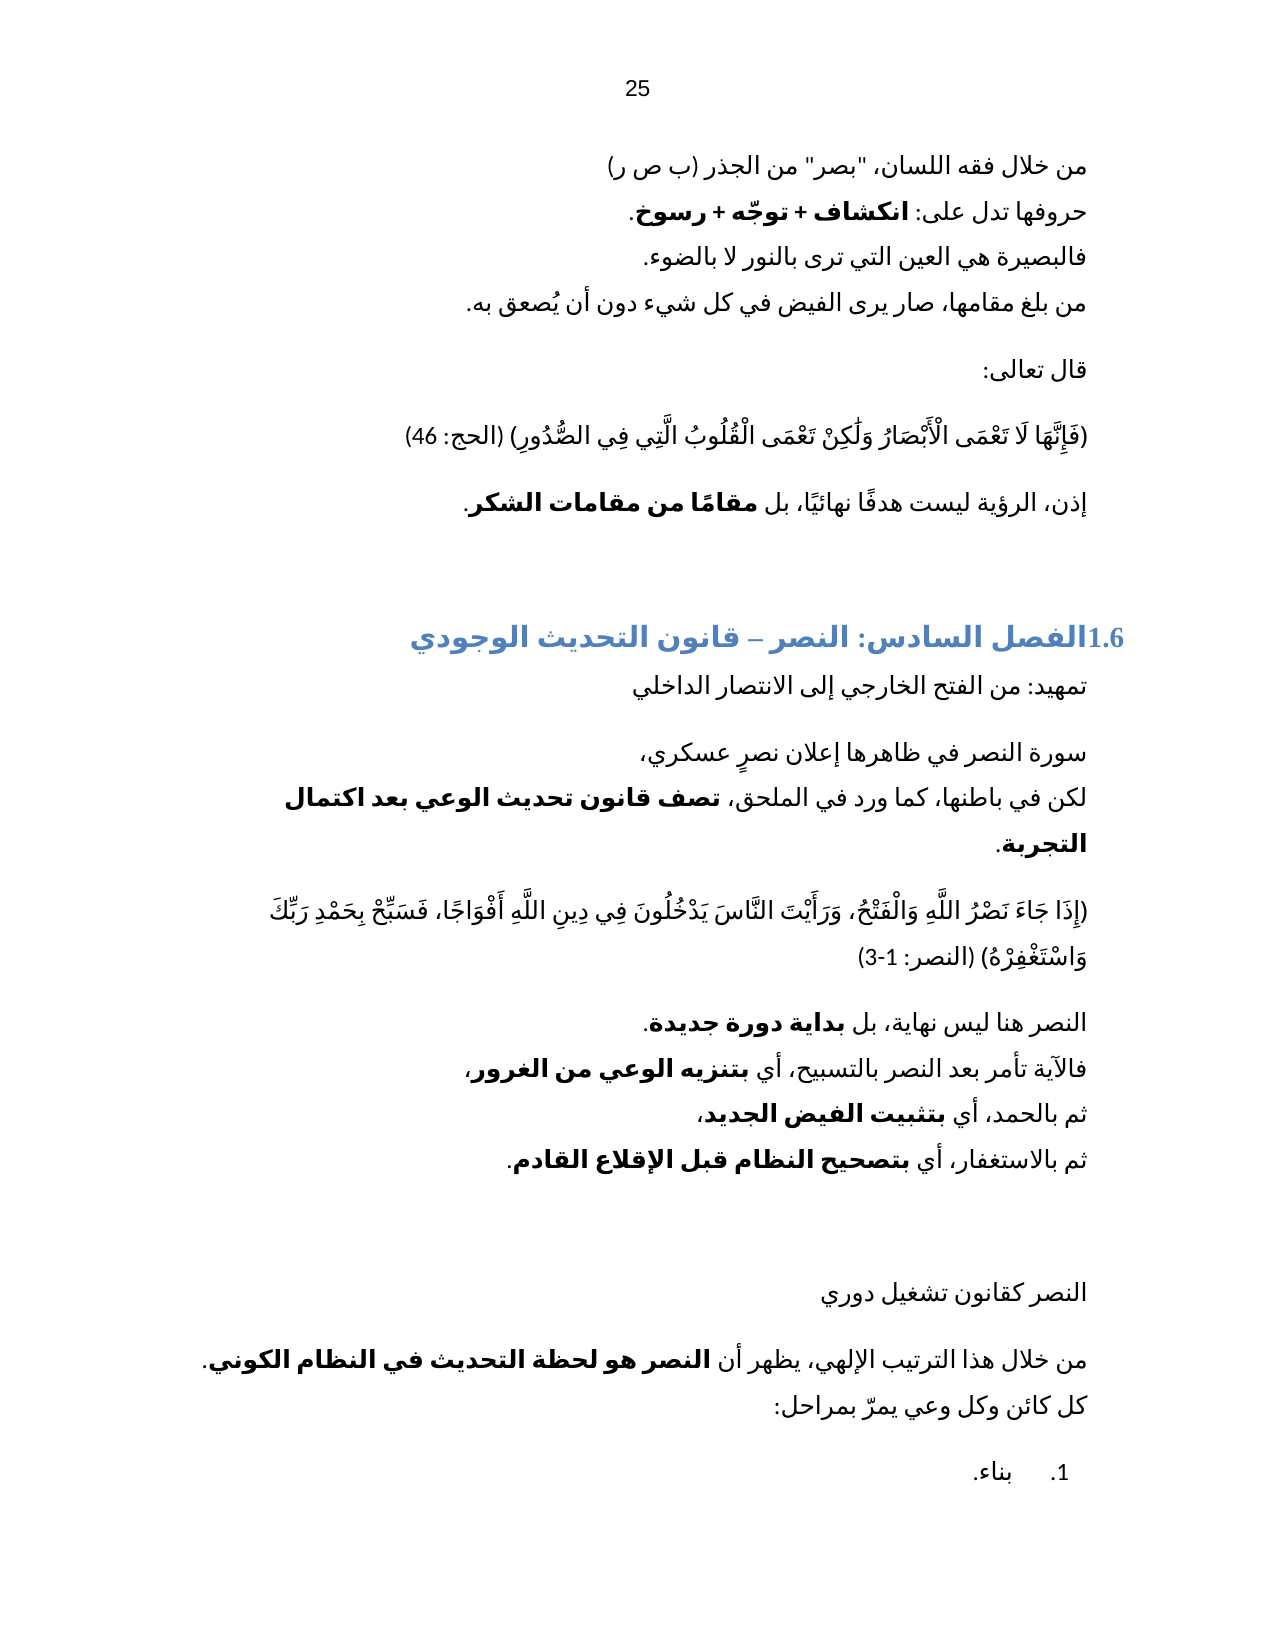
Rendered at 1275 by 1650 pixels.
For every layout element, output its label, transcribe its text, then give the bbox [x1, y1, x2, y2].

text تمهيد: من الفتح الخارجي إلى الانتصار الداخلي [187, 670, 1087, 701]
text النصر كقانون تشغيل دوري [187, 1277, 1087, 1308]
text ﴿إِذَا جَاءَ نَصْرُ اللَّهِ وَالْفَتْحُ، وَرَأَيْتَ النَّاسَ يَدْخُلُونَ فِي دِينِ اللَّهِ أَفْوَاجًا، فَسَبِّحْ بِحَمْدِ رَبِّكَ وَاسْتَغْفِرْهُ﴾ (النصر: 1-3) [187, 895, 1087, 971]
text النصر هنا ليس نهاية، بل بداية دورة جديدة. فالآية تأمر بعد النصر بالتسبيح، أي بتنزيه الوعي من الغرور، ثم بالحمد، أي بتثبيت الفيض الجديد، ثم بالاستغفار، أي بتصحيح النظام قبل الإقلاع القادم. [187, 1007, 1087, 1175]
list بناء. [187, 1456, 1050, 1487]
text من خلال فقه اللسان، "بصر" من الجذر (ب ص ر) حروفها تدل على: انكشاف + توجّه + رسوخ. فالبصيرة هي العين التي ترى بالنور لا بالضوء. من بلغ مقامها، صار يرى الفيض في كل شيء دون أن يُصعق به. [187, 150, 1087, 318]
text ﴿فَإِنَّهَا لَا تَعْمَى الْأَبْصَارُ وَلَٰكِنْ تَعْمَى الْقُلُوبُ الَّتِي فِي الصُّدُورِ﴾ (الحج: 46) [187, 420, 1087, 451]
text سورة النصر في ظاهرها إعلان نصرٍ عسكري، لكن في باطنها، كما ورد في الملحق، تصف قانون تحديث الوعي بعد اكتمال التجربة. [187, 737, 1087, 859]
text قال تعالى: [187, 354, 1087, 384]
text من خلال هذا الترتيب الإلهي، يظهر أن النصر هو لحظة التحديث في النظام الكوني. كل كائن وكل وعي يمرّ بمراحل: [187, 1344, 1087, 1420]
text إذن، الرؤية ليست هدفًا نهائيًا، بل مقامًا من مقامات الشكر. [187, 487, 1087, 517]
subtitle الفصل السادس: النصر – قانون التحديث الوجودي [187, 620, 1087, 653]
